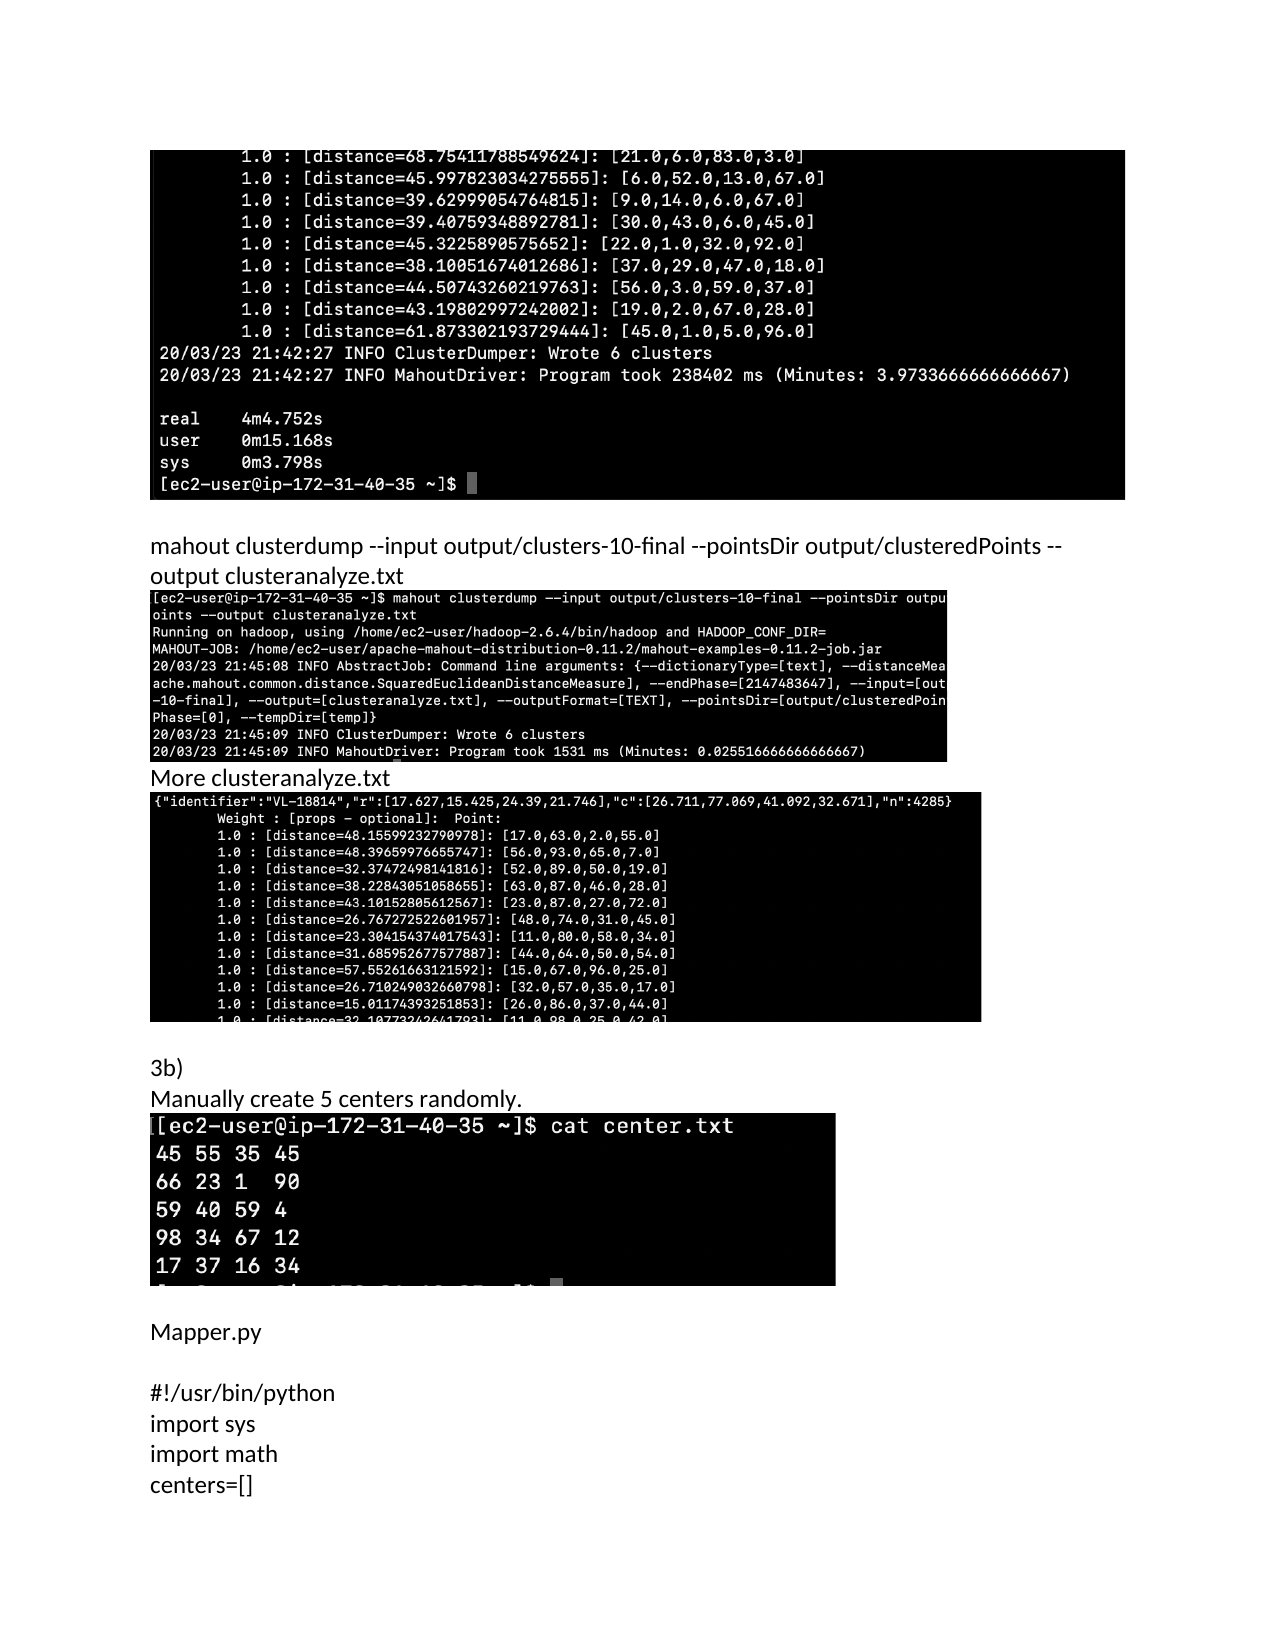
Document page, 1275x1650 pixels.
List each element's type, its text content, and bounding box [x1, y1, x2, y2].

picture [150, 792, 982, 1022]
text mahout clusterdump --input output/clusters-10-final --pointsDir output/clusteredPoints --output clusteranalyze.txt [150, 530, 1125, 591]
text Mapper.py [150, 1316, 1125, 1347]
picture [150, 150, 1125, 500]
text #!/usr/bin/python [150, 1377, 1125, 1408]
picture [150, 590, 948, 762]
text Manually create 5 centers randomly. [150, 1083, 1125, 1113]
text import math [150, 1438, 1125, 1469]
text import sys [150, 1408, 1125, 1438]
picture [150, 1113, 836, 1286]
text 3b) [150, 1052, 1125, 1083]
text centers=[] [150, 1469, 1125, 1499]
text More clusteranalyze.txt [150, 762, 1125, 793]
